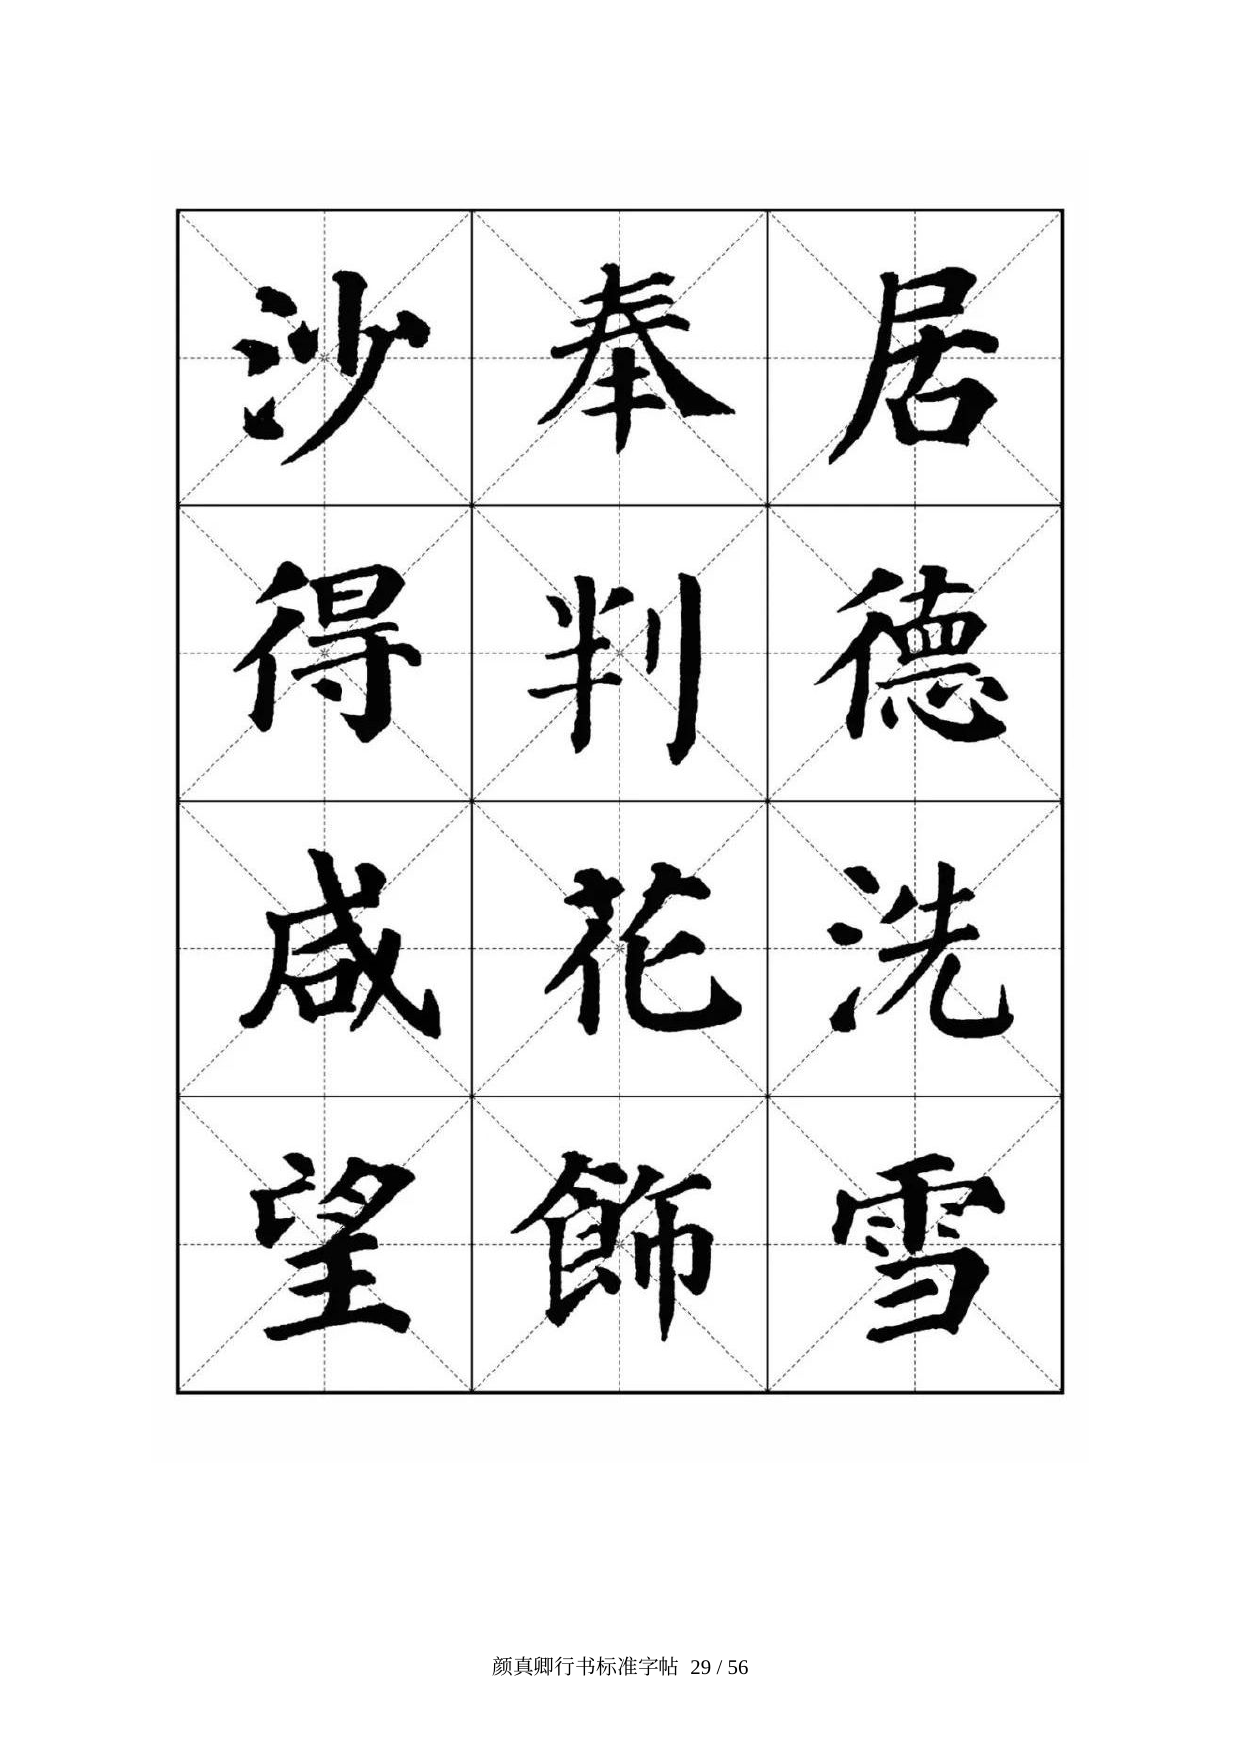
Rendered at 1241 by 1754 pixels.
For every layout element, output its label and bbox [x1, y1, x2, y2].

picture [151, 150, 1089, 1463]
